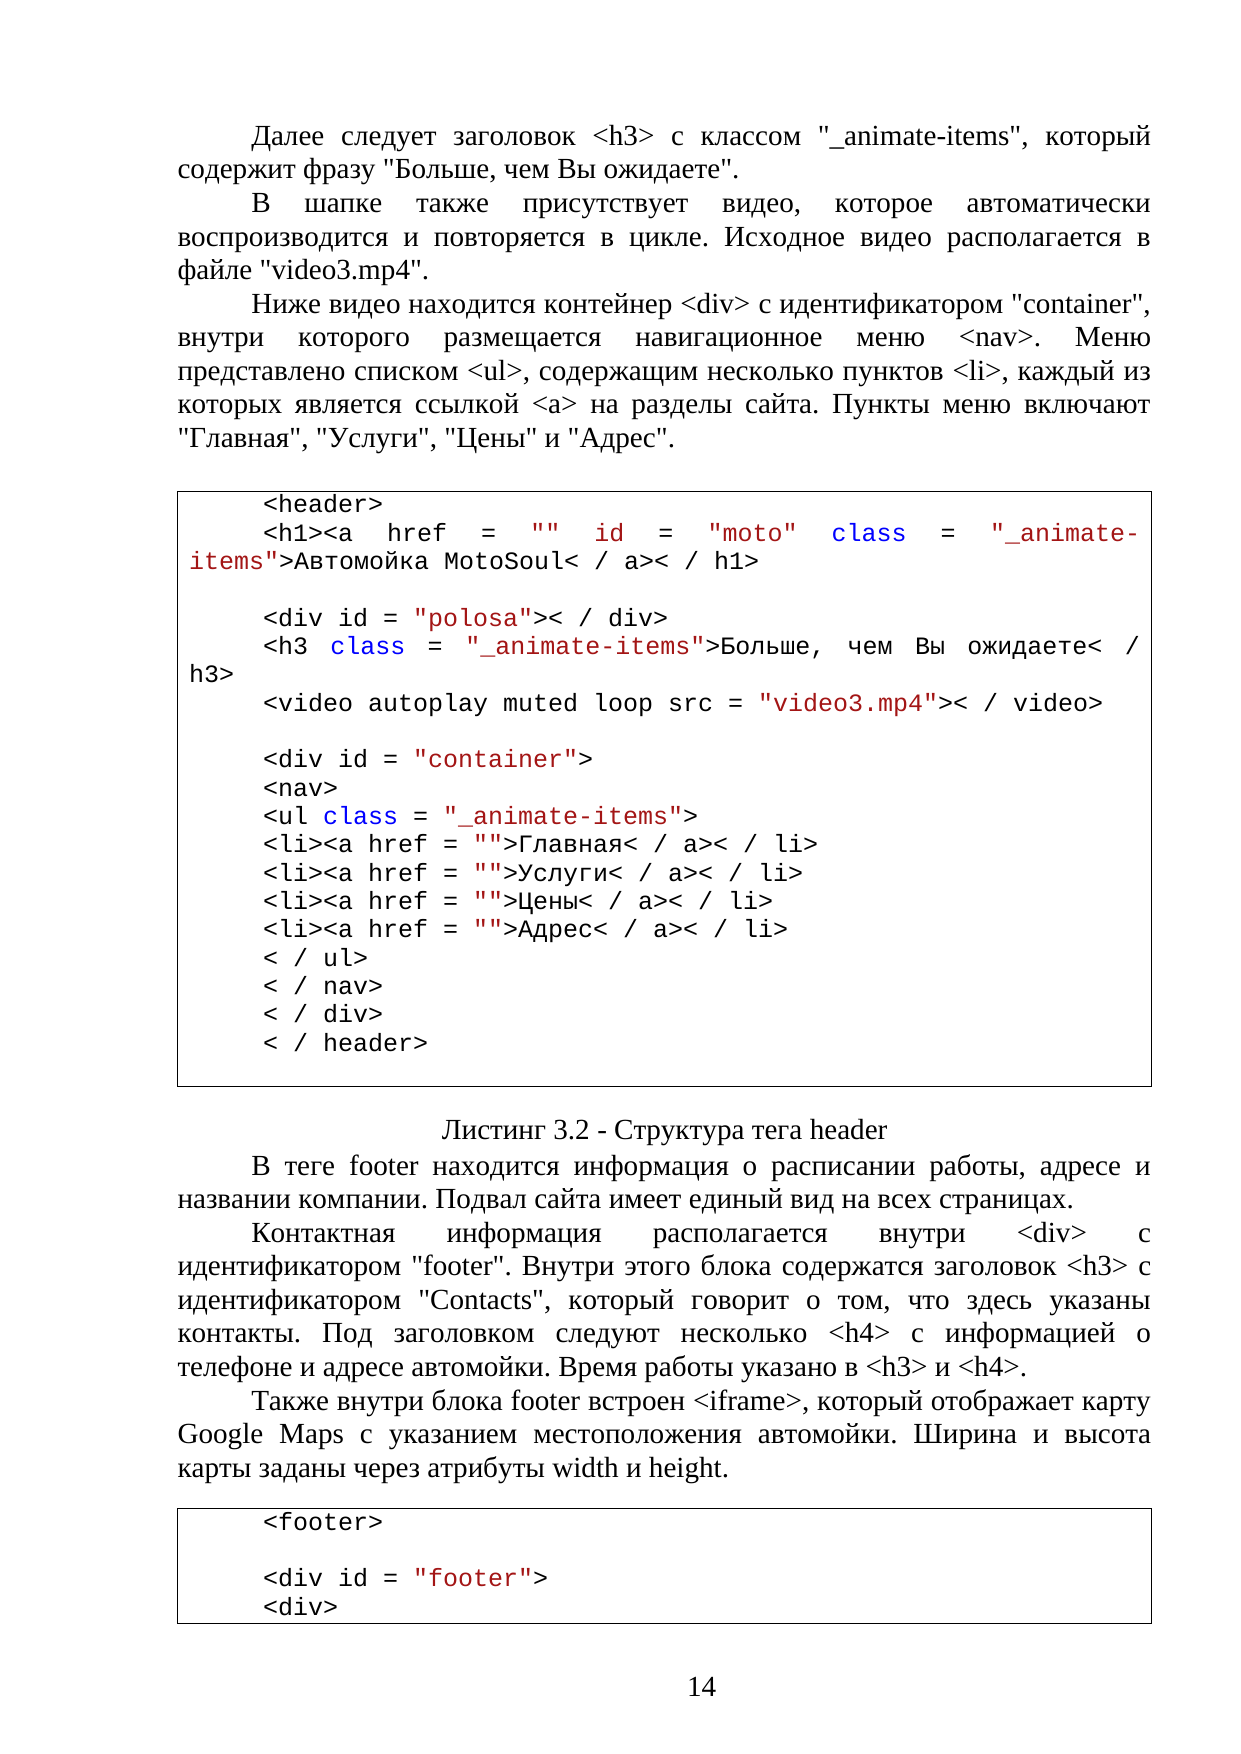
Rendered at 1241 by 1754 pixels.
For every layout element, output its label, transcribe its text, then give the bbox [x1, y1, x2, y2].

text В теге footer находится информация о расписании работы, адресе и названии компании. Подвал сайта имеет единый вид на всех страницах. [177, 1148, 1152, 1215]
table_header <header> <h1><a href = "" id = "moto" class = "_animate-items">Автомойка MotoSoul< / a>< / h1> <div id = "polosa">< / div> <h3 class = "_animate-items">Больше, чем Вы ожидаете< / h3> <video autoplay muted loop src = "video3.mp4">< / video> <div id = "container"> <nav> <ul class = "_animate-items"> <li><a href = "">Главная< / a>< / li> <li><a href = "">Услуги< / a>< / li> <li><a href = "">Цены< / a>< / li> <li><a href = "">Адрес< / a>< / li> < / ul> < / nav> < / div> < / header> [178, 492, 1151, 1086]
text Контактная информация располагается внутри <div> с идентификатором "footer". Внутри этого блока содержатся заголовок <h3> с идентификатором "Contacts", который говорит о том, что здесь указаны контакты. Под заголовком следуют несколько <h4> с информацией о телефоне и адресе автомойки. Время работы указано в <h3> и <h4>. [177, 1215, 1152, 1383]
text Также внутри блока footer встроен <iframe>, который отображает карту Google Maps с указанием местоположения автомойки. Ширина и высота карты заданы через атрибуты width и height. [177, 1383, 1152, 1483]
text В шапке также присутствует видео, которое автоматически воспроизводится и повторяется в цикле. Исходное видео располагается в файле "video3.mp4". [177, 185, 1152, 286]
text Далее следует заголовок <h3> с классом "_animate-items", который содержит фразу "Больше, чем Вы ожидаете". [177, 118, 1152, 185]
text Ниже видео находится контейнер <div> с идентификатором "container", внутри которого размещается навигационное меню <nav>. Меню представлено списком <ul>, содержащим несколько пунктов <li>, каждый из которых является ссылкой <a> на разделы сайта. Пункты меню включают "Главная", "Услуги", "Цены" и "Адрес". [177, 286, 1152, 453]
text Листинг 3.2 - Структура тега header [177, 1112, 1152, 1146]
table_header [178, 1509, 1151, 1623]
